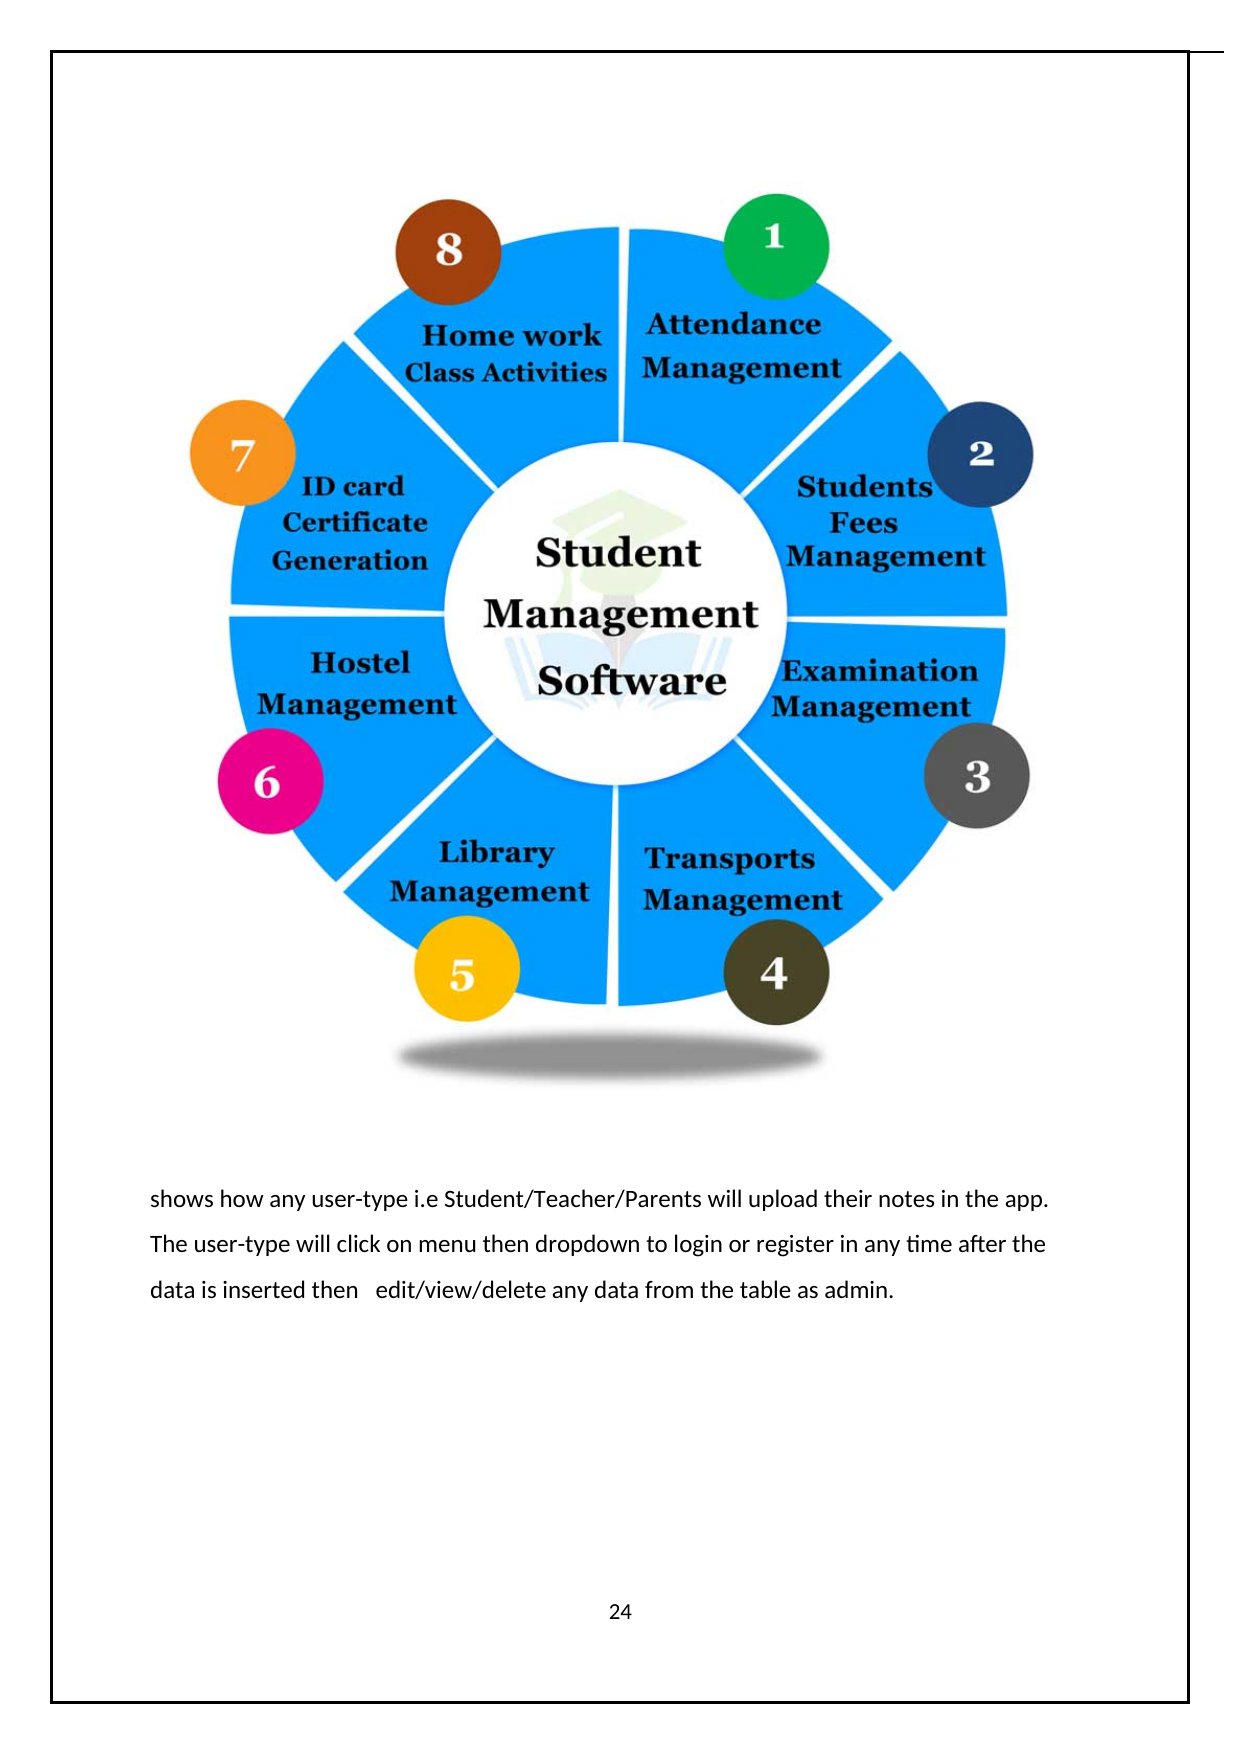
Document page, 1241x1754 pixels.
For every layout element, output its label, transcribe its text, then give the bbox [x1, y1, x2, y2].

picture [150, 150, 1091, 1091]
text shows how any user-type i.e Student/Teacher/Parents will upload their notes in the app. The user-type will click on menu then dropdown to login or register in any time after the data is inserted then edit/view/delete any data from the table as admin. [150, 1183, 1090, 1305]
